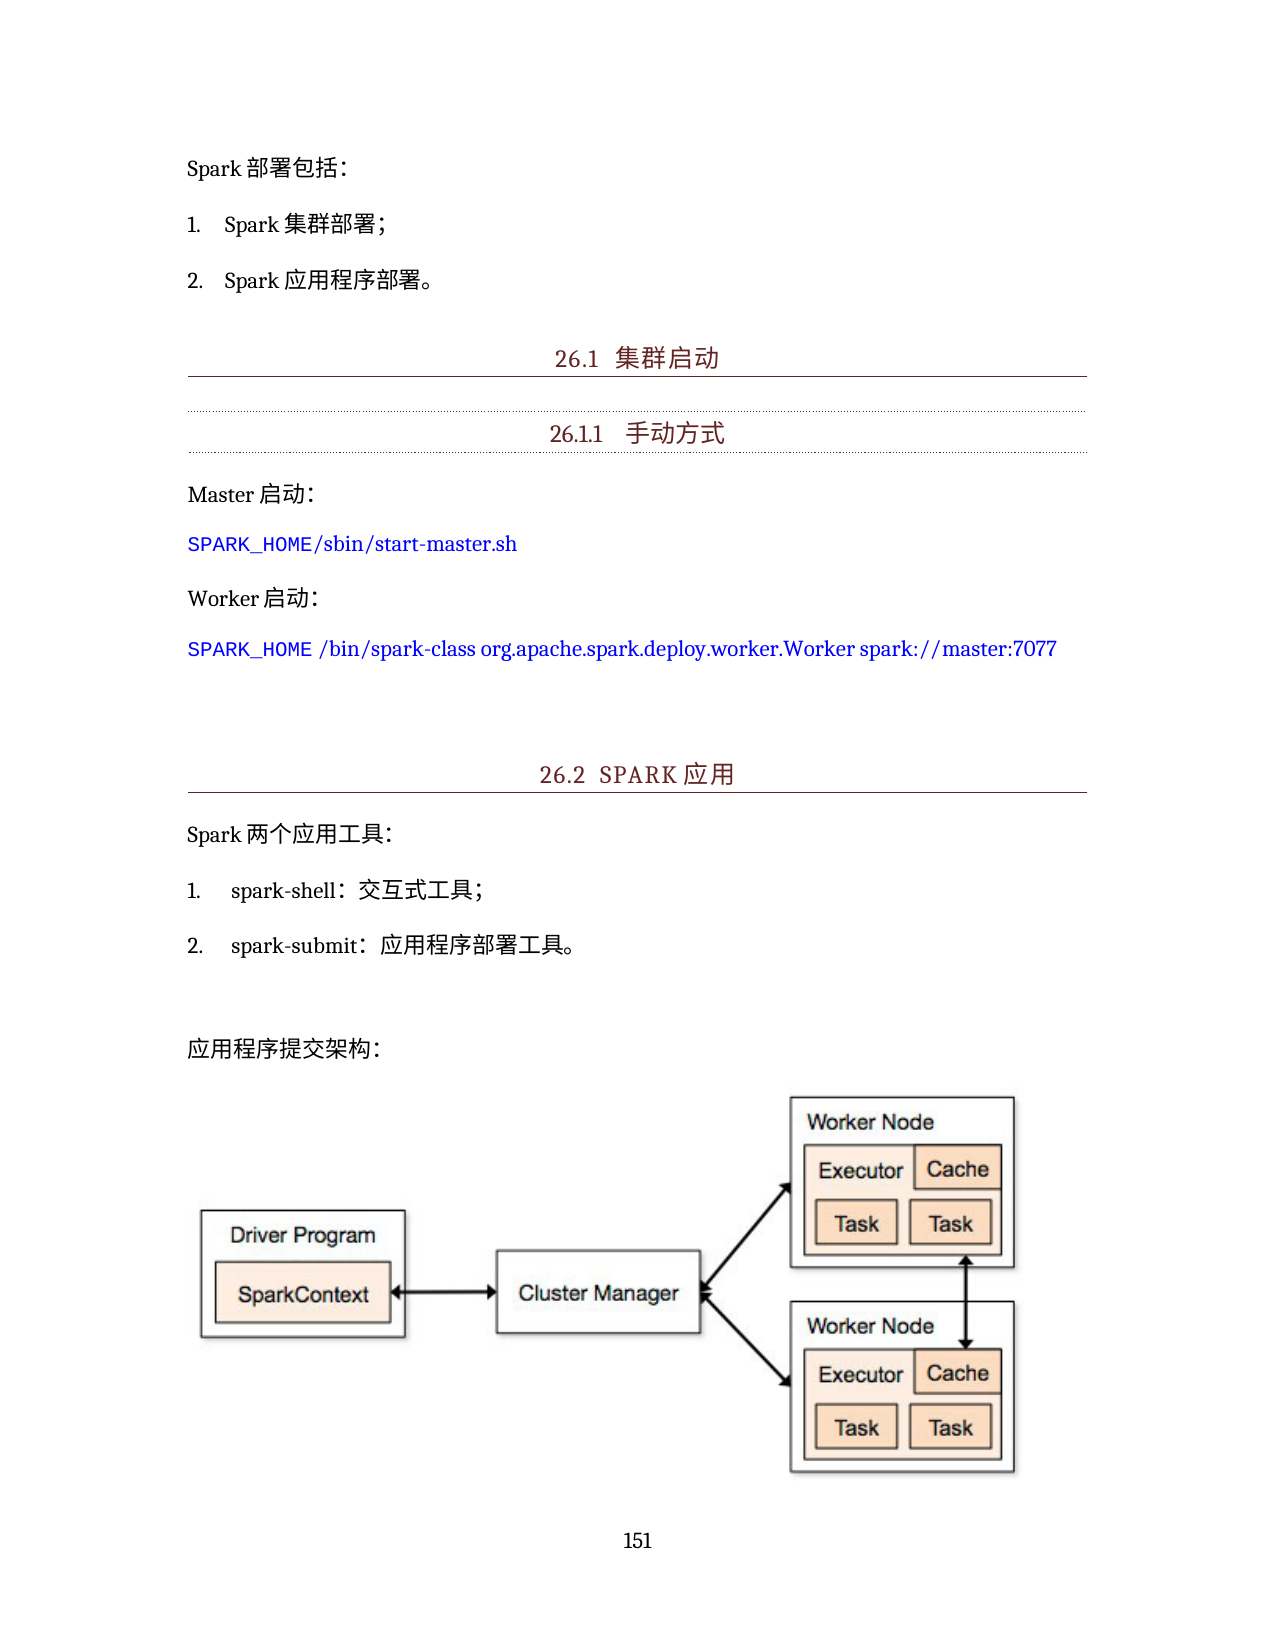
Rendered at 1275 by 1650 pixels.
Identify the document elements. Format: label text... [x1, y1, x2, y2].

subtitle 集群启动 [187, 338, 1087, 377]
text SPARK_HOME /bin/spark-class org.apache.spark.deploy.worker.Worker spark://master:7077 [187, 636, 1087, 663]
text Master启动： [187, 476, 1087, 509]
subtitle Spark应用 [187, 754, 1087, 793]
text Worker启动： [187, 580, 1087, 613]
text 应用程序提交架构： [187, 1031, 1087, 1064]
list Spark 集群部署； [187, 206, 1087, 239]
list spark-submit：应用程序部署工具。 [187, 927, 1087, 961]
text Spark部署包括： [187, 150, 1087, 183]
subtitle 手动方式 [187, 411, 1087, 453]
text SPARK_HOME/sbin/start-master.sh [187, 531, 1087, 558]
list spark-shell：交互式工具； [187, 872, 1087, 905]
list Spark 应用程序部署。 [187, 261, 1087, 295]
text Spark两个应用工具： [187, 816, 1087, 849]
